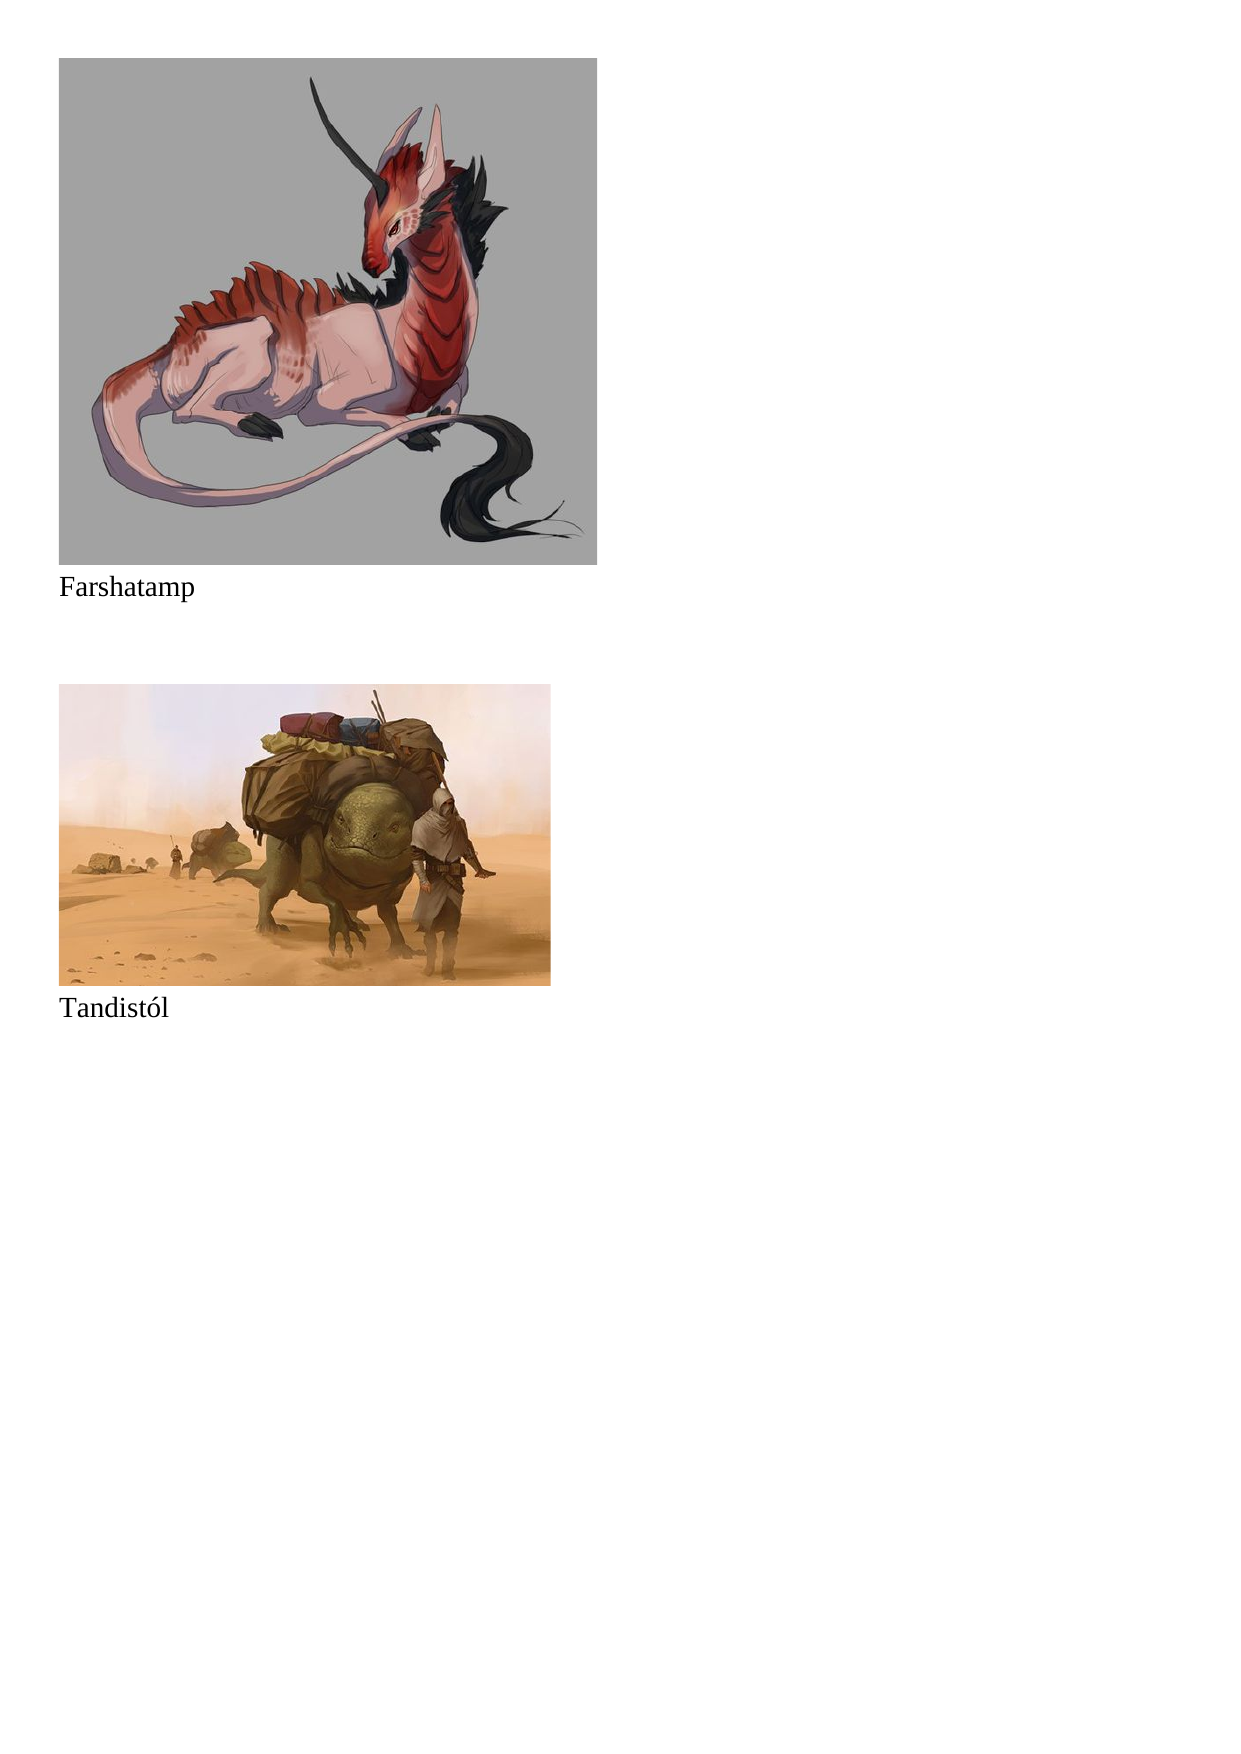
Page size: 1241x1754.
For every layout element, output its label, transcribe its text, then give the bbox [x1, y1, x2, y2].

text Farshatamp [59, 569, 1181, 602]
picture [58, 684, 551, 986]
text Tandistól [59, 990, 1181, 1023]
picture [58, 58, 598, 565]
